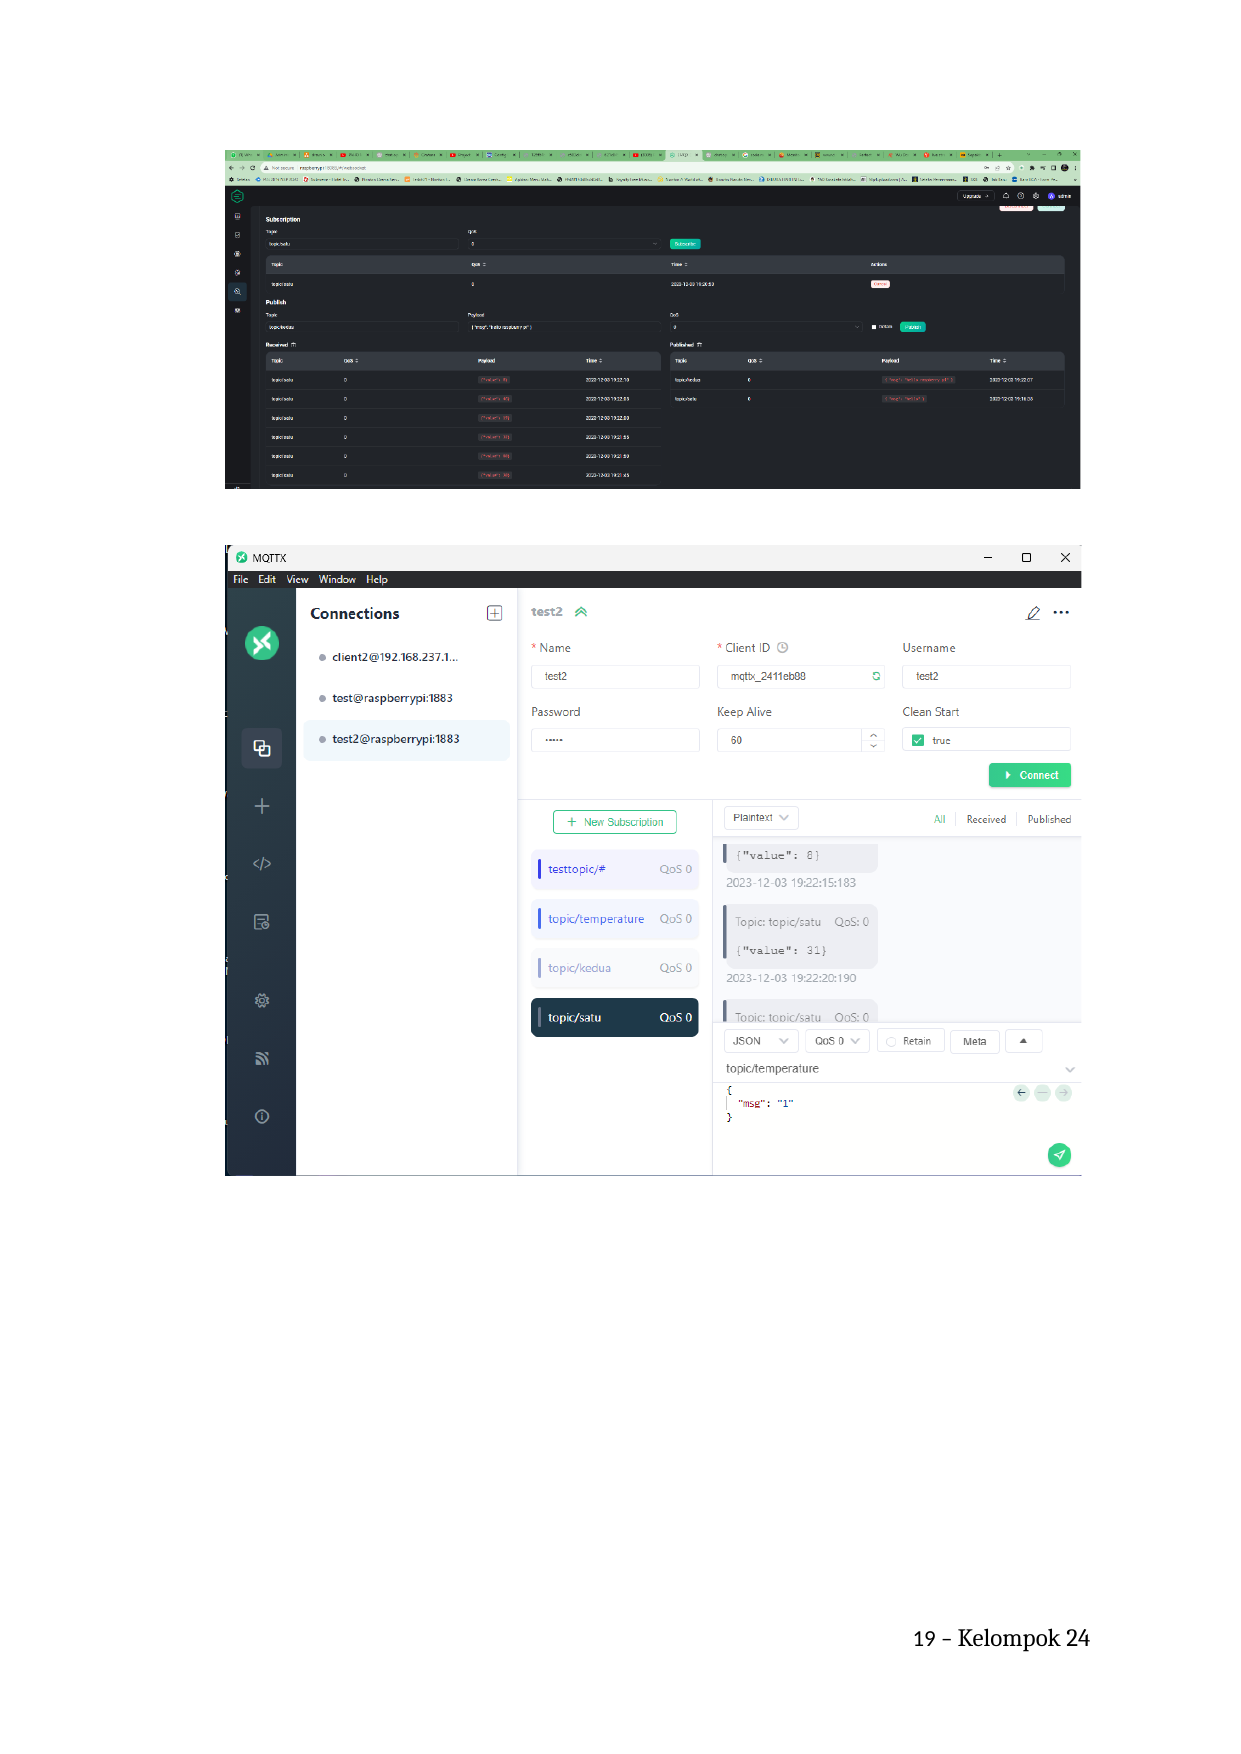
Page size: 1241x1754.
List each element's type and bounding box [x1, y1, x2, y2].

picture [225, 150, 1081, 489]
picture [225, 545, 1082, 1176]
